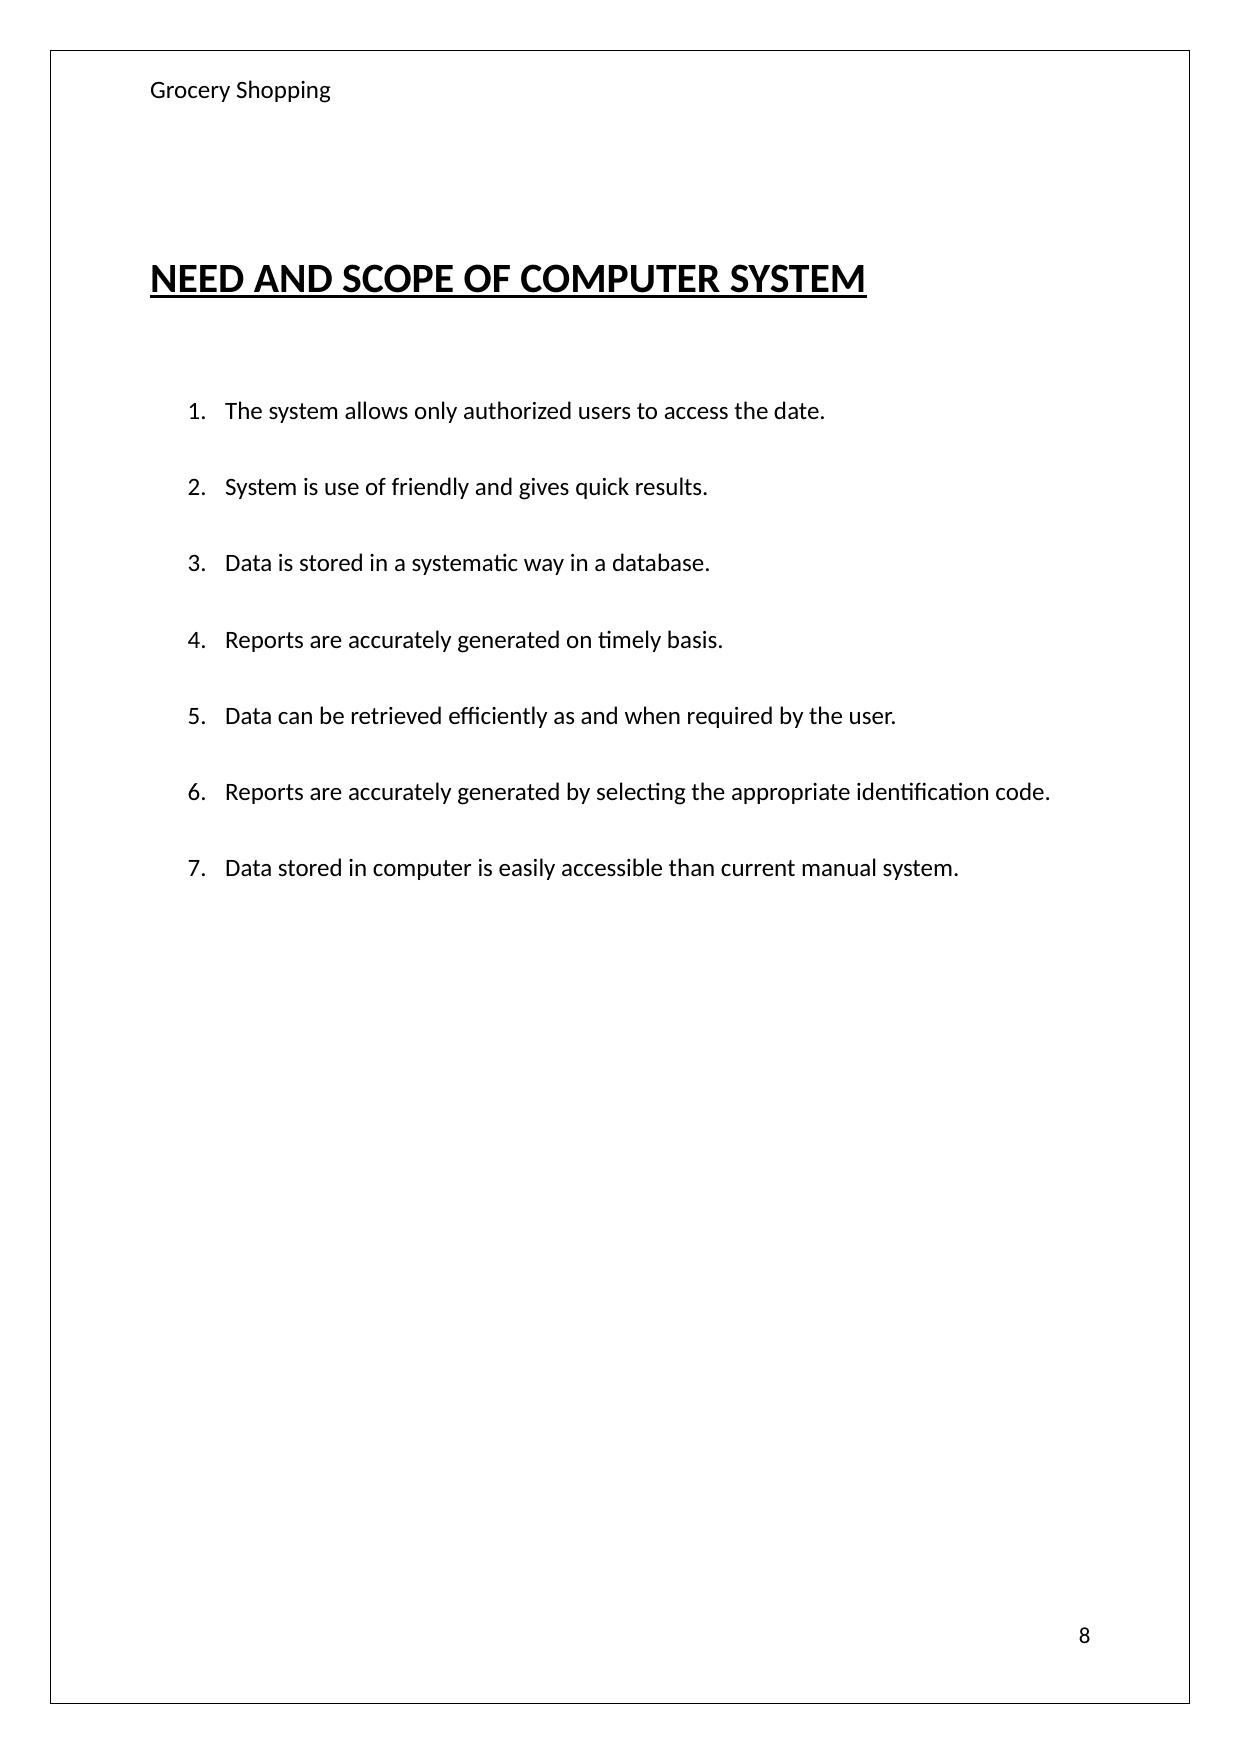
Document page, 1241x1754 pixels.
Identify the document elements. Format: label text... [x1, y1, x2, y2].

list Data is stored in a systematic way in a database. [187, 548, 1090, 578]
list Data stored in computer is easily accessible than current manual system. [187, 853, 1090, 883]
list Reports are accurately generated by selecting the appropriate identification code. [187, 776, 1090, 807]
list Data can be retrieved efficiently as and when required by the user. [187, 700, 1090, 731]
list Reports are accurately generated on timely basis. [187, 624, 1090, 654]
list The system allows only authorized users to access the date. [187, 395, 1090, 426]
list System is use of friendly and gives quick results. [187, 471, 1090, 502]
text NEED AND SCOPE OF COMPUTER SYSTEM [150, 252, 1090, 303]
